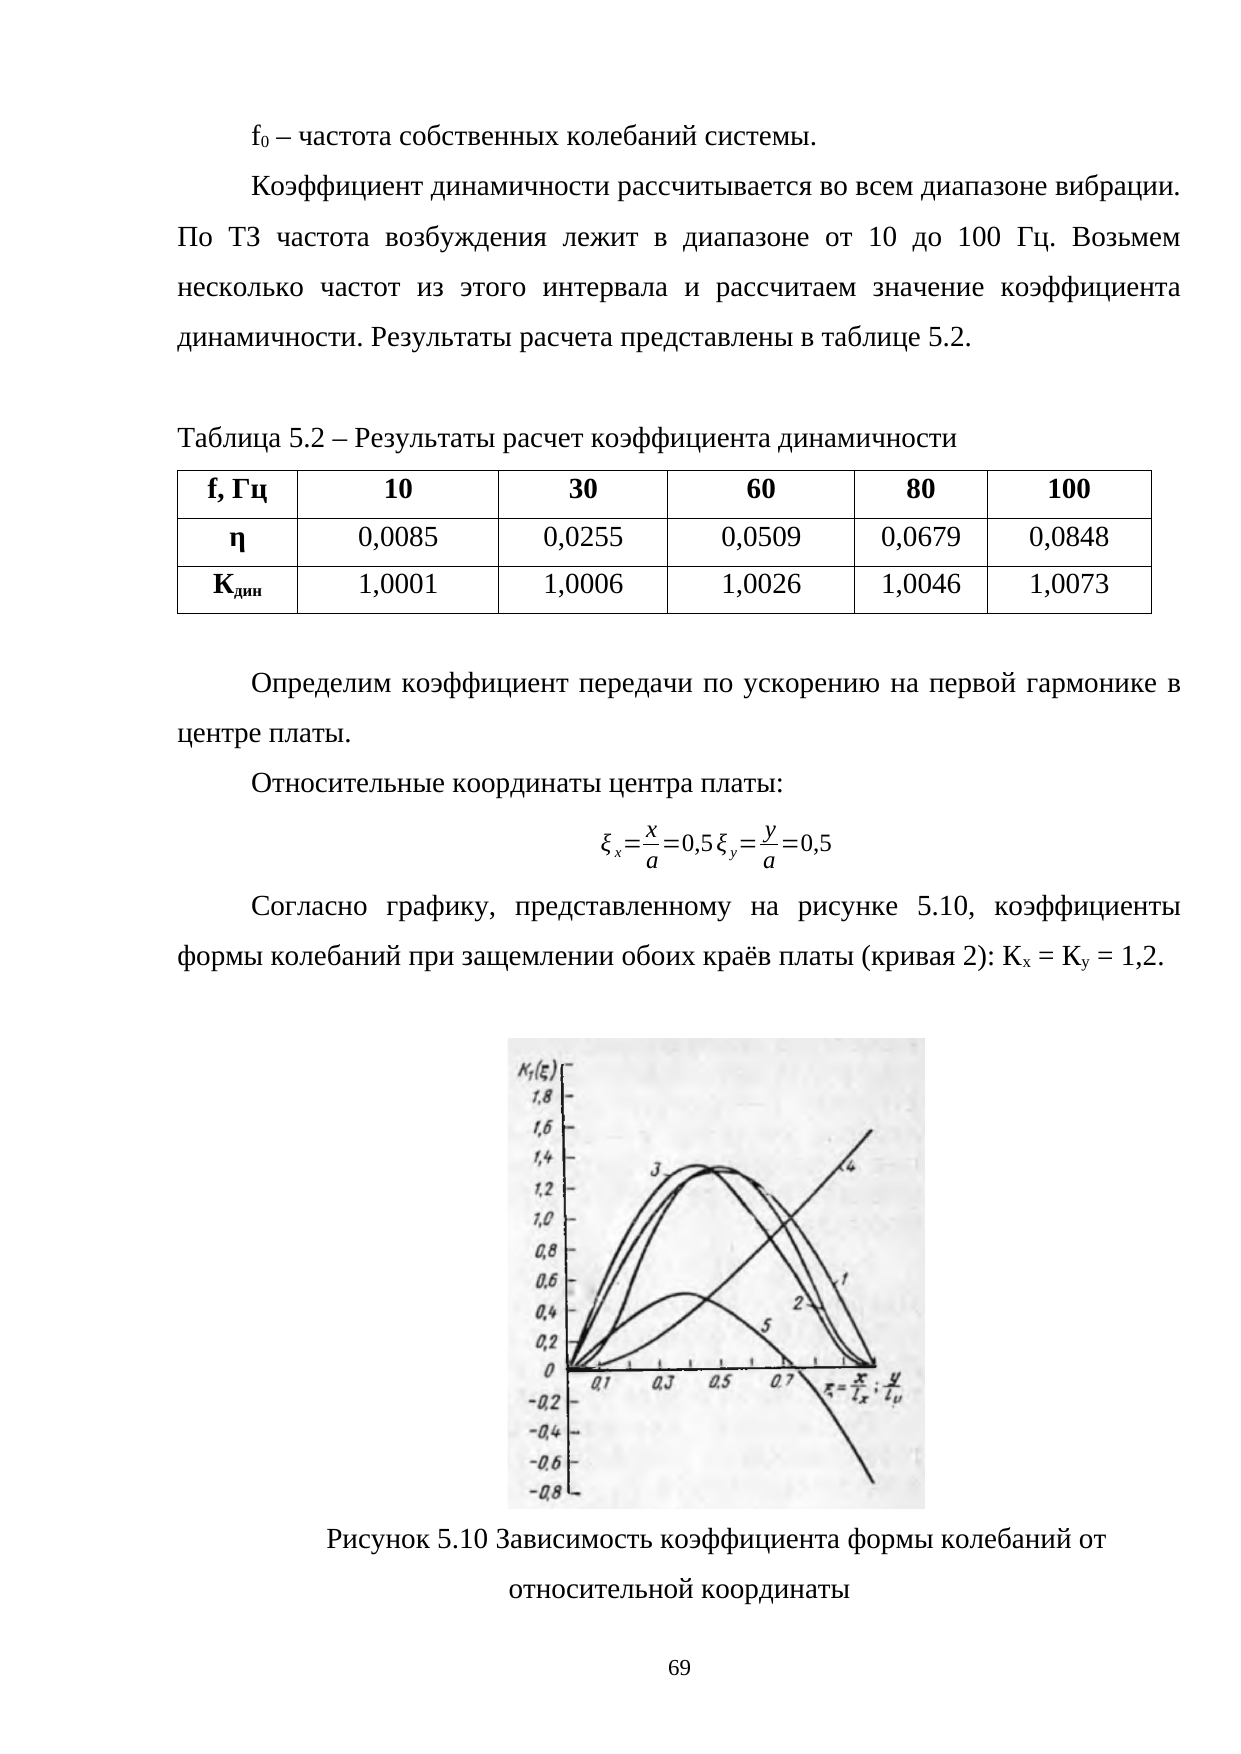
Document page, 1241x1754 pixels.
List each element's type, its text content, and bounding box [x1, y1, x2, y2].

table_header f, Гц [178, 471, 297, 518]
table_cell 1,0046 [855, 567, 987, 613]
text Согласно графику, представленному на рисунке 5.10, коэффициенты формы колебаний при защемлении обоих краёв платы (кривая 2): Кх = Ку = 1,2. [177, 888, 1182, 972]
text Коэффициент динамичности рассчитывается во всем диапазоне вибрации. По ТЗ частота возбуждения лежит в диапазоне от 10 до 100 Гц. Возьмем несколько частот из этого интервала и рассчитаем значение коэффициента динамичности. Результаты расчета представлены в таблице 5.2. [177, 168, 1182, 353]
table_header 30 [499, 471, 667, 518]
text Рисунок 5.10 Зависимость коэффициента формы колебаний от относительной координаты [177, 1521, 1182, 1605]
table_cell η [178, 519, 297, 566]
text Относительные координаты центра платы: [177, 765, 1182, 799]
table_cell 1,0001 [298, 567, 498, 613]
table_header 60 [668, 471, 854, 518]
table_cell 0,0848 [988, 519, 1151, 566]
table_cell 0,0679 [855, 519, 987, 566]
table_header 80 [855, 471, 987, 518]
table_header 10 [298, 471, 498, 518]
table_cell Кдин [178, 567, 297, 613]
picture [507, 1038, 925, 1509]
text Таблица 5.2 – Результаты расчет коэффициента динамичности [177, 420, 1182, 453]
table_cell 1,0026 [668, 567, 854, 613]
text f0 – частота собственных колебаний системы. [177, 118, 1182, 152]
table_cell 1,0073 [988, 567, 1151, 613]
table_cell 0,0509 [668, 519, 854, 566]
table_header 100 [988, 471, 1151, 518]
table_cell 0,0255 [499, 519, 667, 566]
table_cell 1,0006 [499, 567, 667, 613]
text Определим коэффициент передачи по ускорению на первой гармонике в центре платы. [177, 665, 1182, 748]
table_cell 0,0085 [298, 519, 498, 566]
